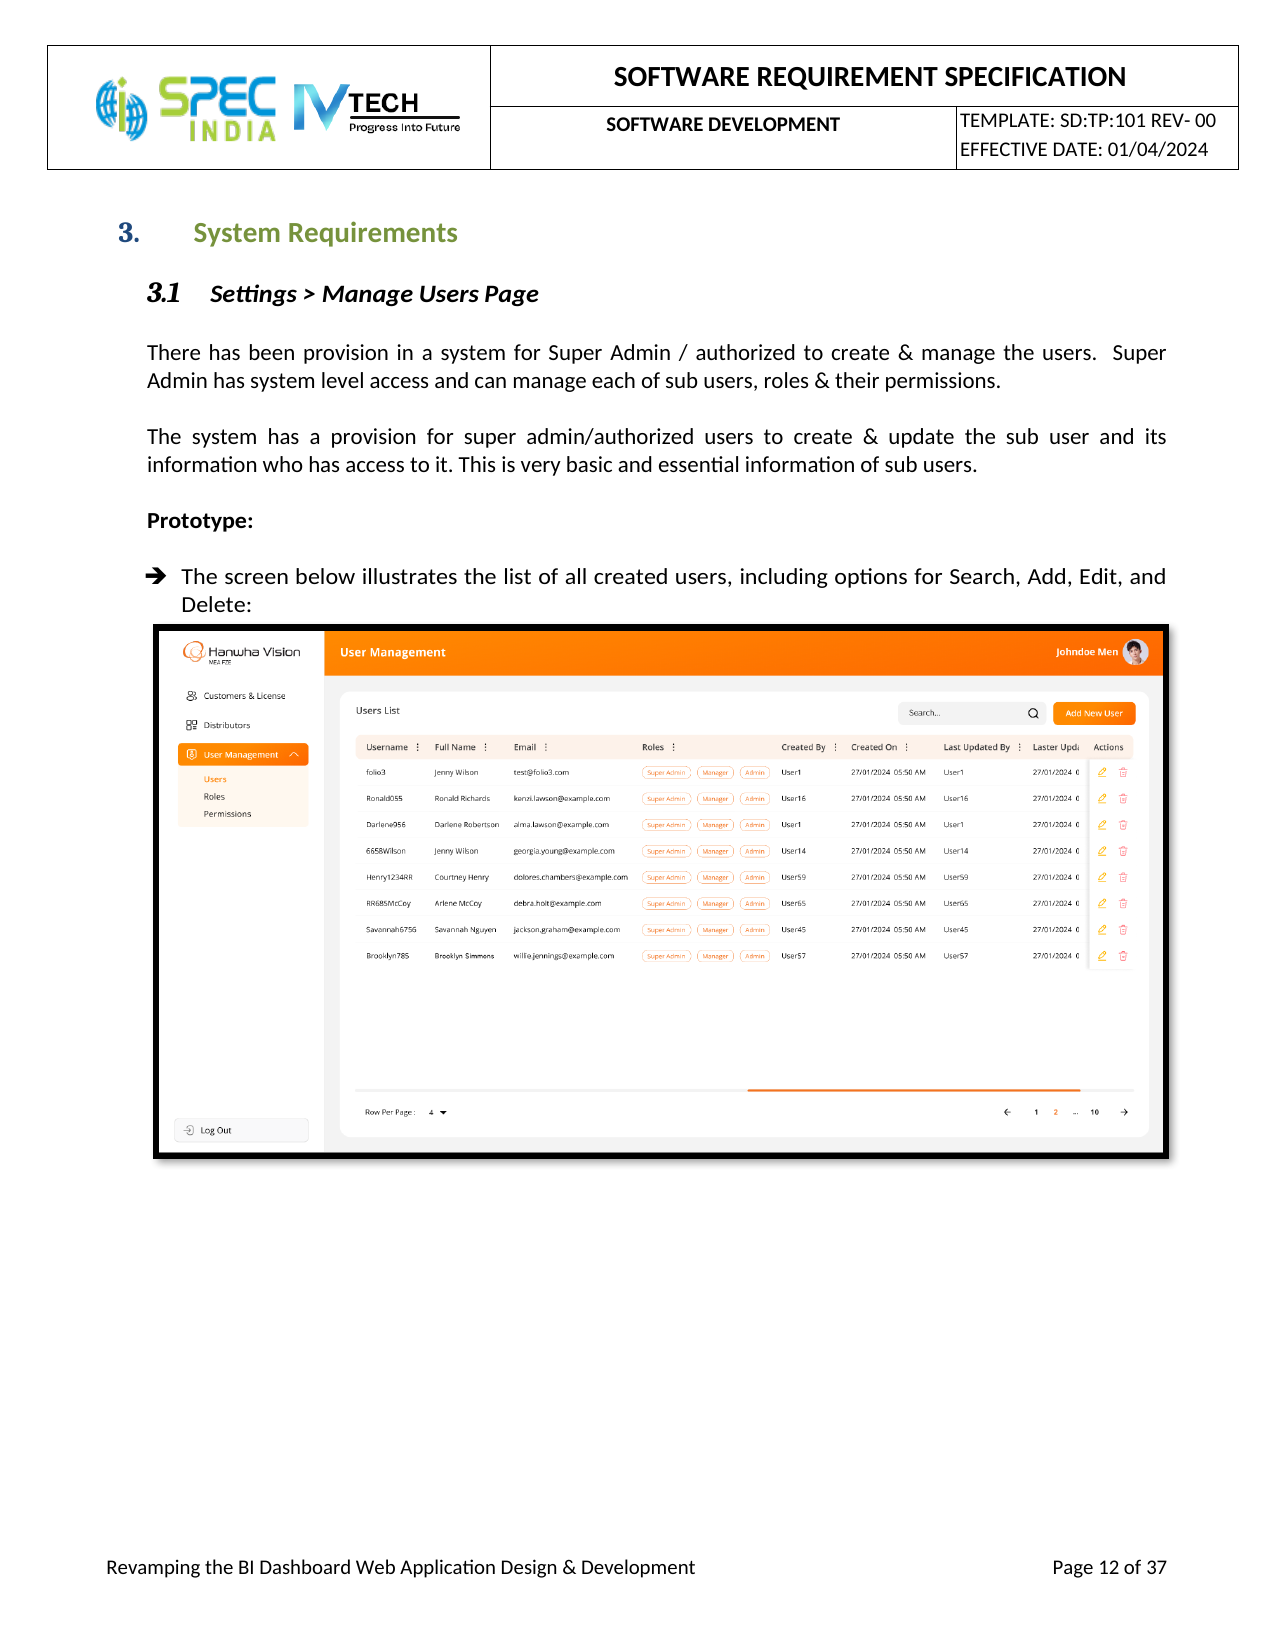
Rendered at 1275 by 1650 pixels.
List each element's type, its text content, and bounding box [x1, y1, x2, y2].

picture [283, 72, 473, 143]
text The system has a provision for super admin/authorized users to create & update the sub user and its information who has access to it. This is very basic and essential information of sub users. [147, 422, 1169, 478]
subtitle Settings > Manage Users Page [147, 276, 1169, 310]
list The screen below illustrates the list of all created users, including options for Search, Add, Edit, and Delete: [144, 562, 1169, 618]
picture [107, 90, 112, 101]
text Prototype: [147, 506, 1169, 534]
subtitle System Requirements [118, 214, 1169, 250]
picture [159, 631, 1163, 1153]
picture [100, 91, 106, 104]
text There has been provision in a system for Super Admin / authorized to create & manage the users. Super Admin has system level access and can manage each of sub users, roles & their permissions. [147, 338, 1169, 394]
picture [96, 75, 277, 143]
